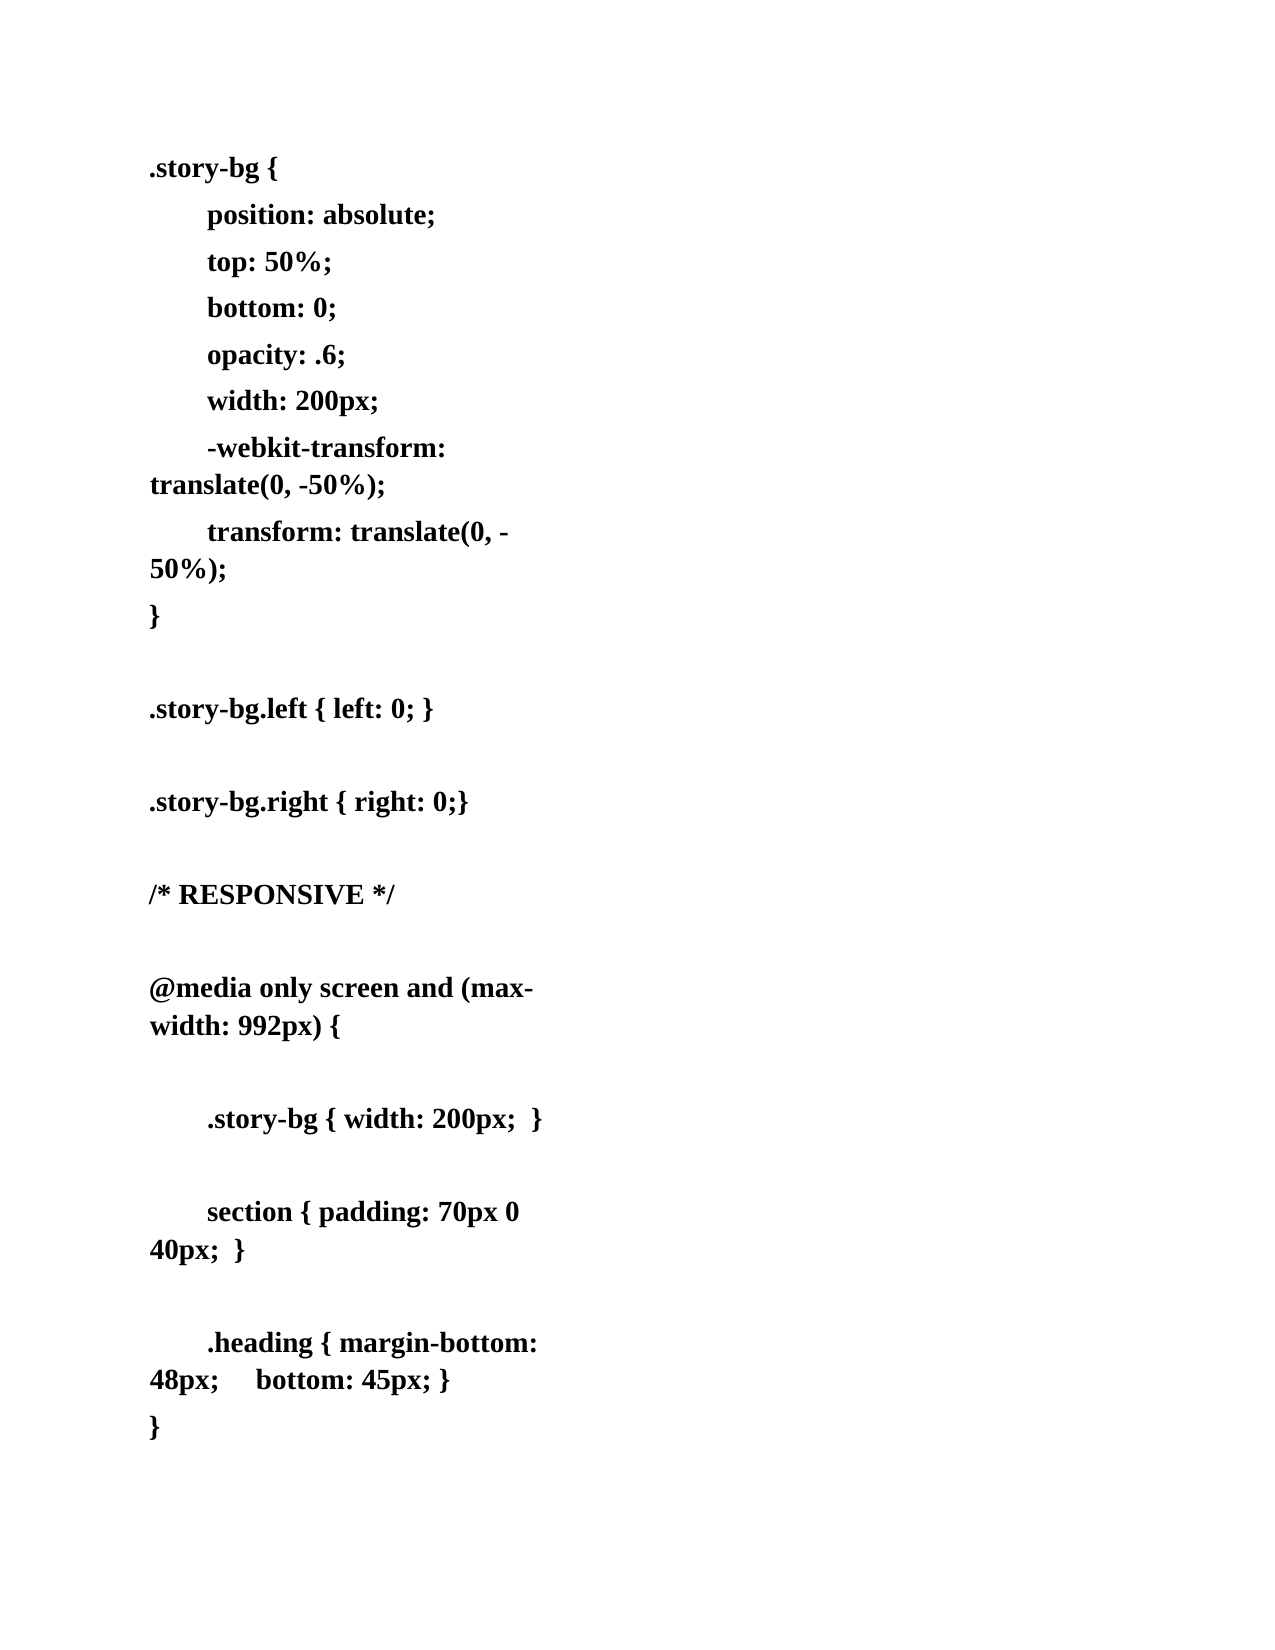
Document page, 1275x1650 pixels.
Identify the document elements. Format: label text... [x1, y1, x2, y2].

text -webkit-transform: translate(0, -50%); [148, 430, 581, 501]
text @media only screen and (max-width: 992px) { [148, 971, 581, 1042]
text .story-bg { [148, 151, 581, 184]
text width: 200px; [148, 383, 581, 417]
text .story-bg.right { right: 0;} [148, 784, 581, 818]
text top: 50%; [148, 244, 581, 277]
text bottom: 0; [148, 290, 581, 324]
text .story-bg { width: 200px; } [148, 1101, 581, 1135]
text section { padding: 70px 0 40px; } [148, 1194, 581, 1265]
text .heading { margin-bottom: 48px; bottom: 45px; } [148, 1325, 581, 1396]
text opacity: .6; [148, 337, 581, 370]
text .story-bg.left { left: 0; } [148, 691, 581, 725]
text } [148, 1409, 581, 1442]
text transform: translate(0, -50%); [148, 514, 581, 585]
text position: absolute; [148, 197, 581, 231]
text } [148, 598, 581, 632]
text /* RESPONSIVE */ [148, 877, 581, 911]
